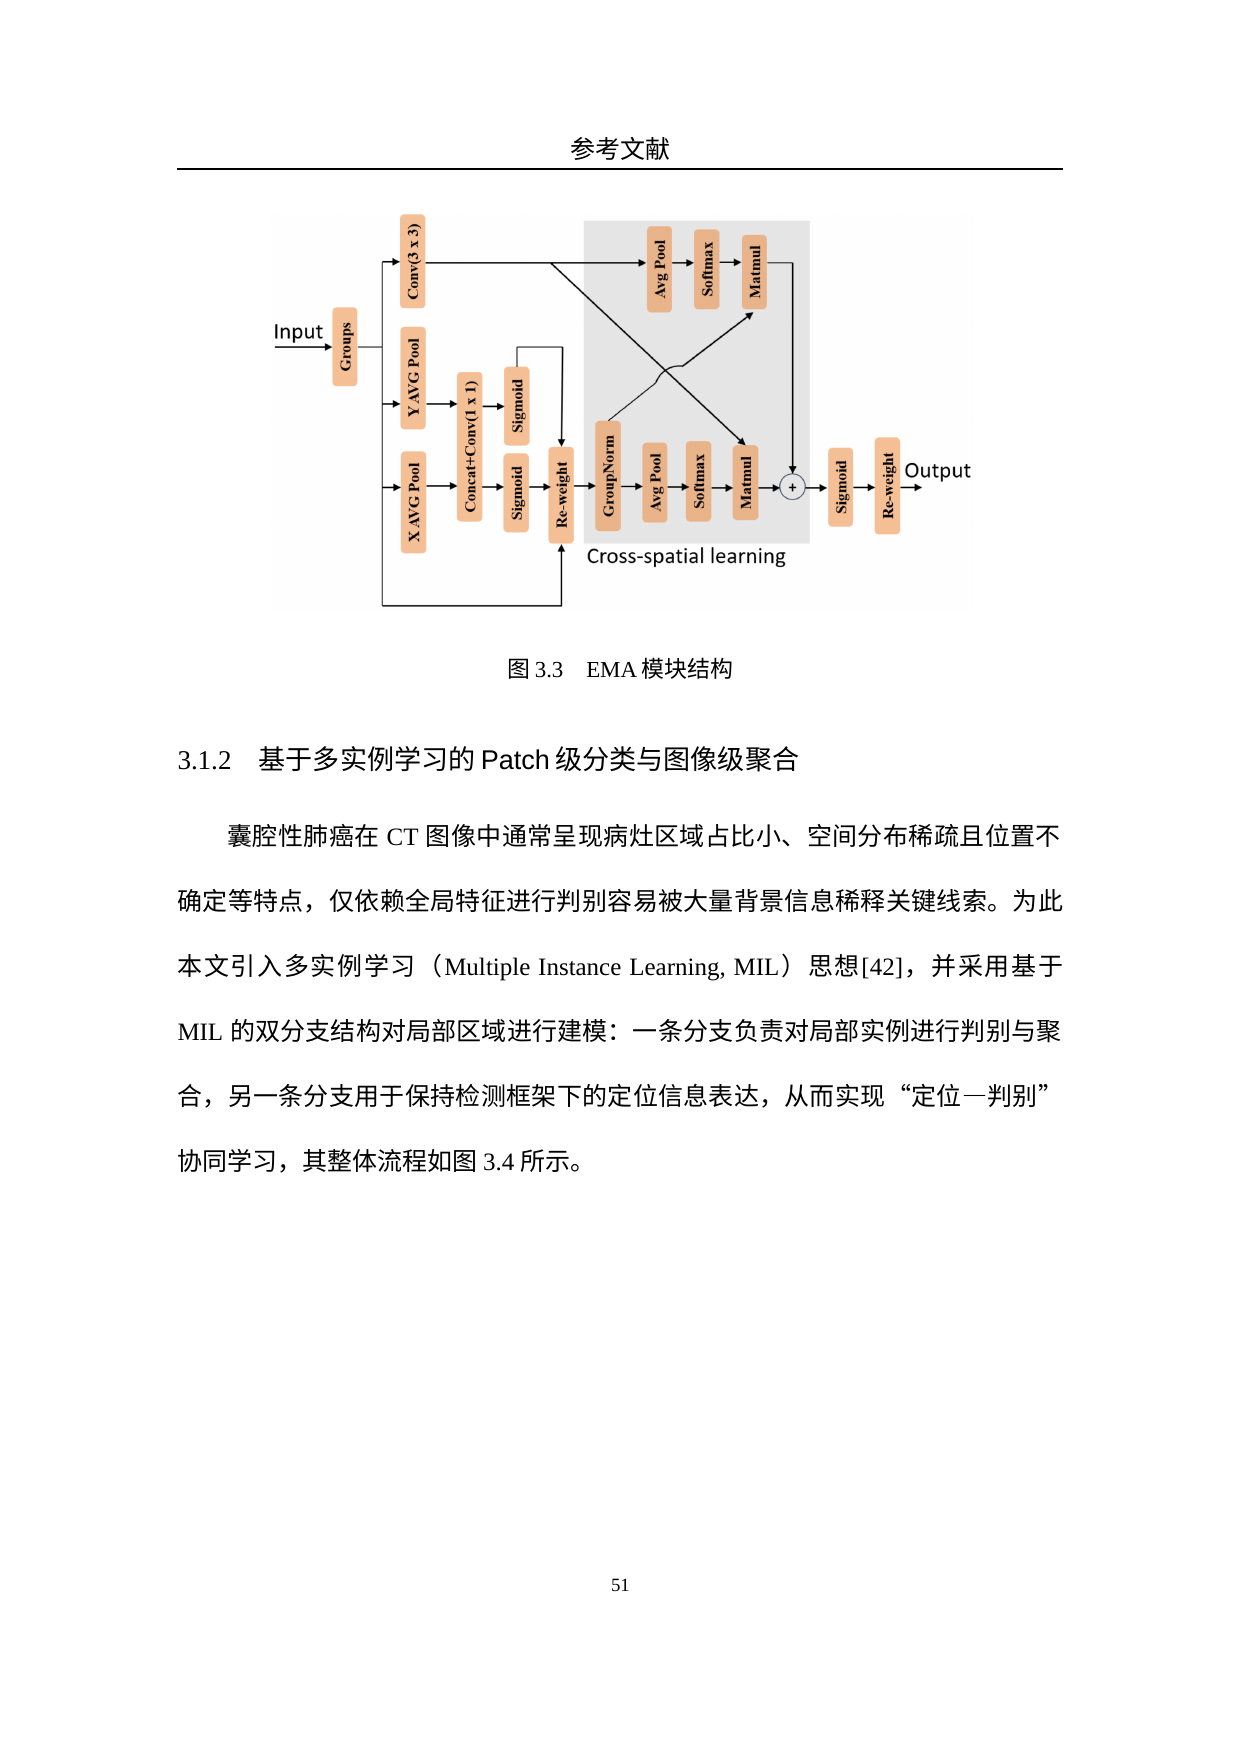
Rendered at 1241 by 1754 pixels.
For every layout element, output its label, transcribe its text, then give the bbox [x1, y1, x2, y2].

text 囊腔性肺癌在 CT 图像中通常呈现病灶区域占比小、空间分布稀疏且位置不确定等特点，仅依赖全局特征进行判别容易被大量背景信息稀释关键线索。为此，本文引入多实例学习（Multiple Instance Learning, MIL）思想[42]，并采用基于 MIL 的双分支结构对局部区域进行建模：一条分支负责对局部实例进行判别与聚合，另一条分支用于保持检测框架下的定位信息表达，从而实现“定位—判别”协同学习，其整体流程如图 3.4 所示。 [177, 802, 1063, 1192]
text 图3.3 EMA模块结构 [177, 635, 1063, 700]
subtitle 基于多实例学习的Patch级分类与图像级聚合 [177, 725, 1063, 790]
picture [267, 212, 973, 611]
